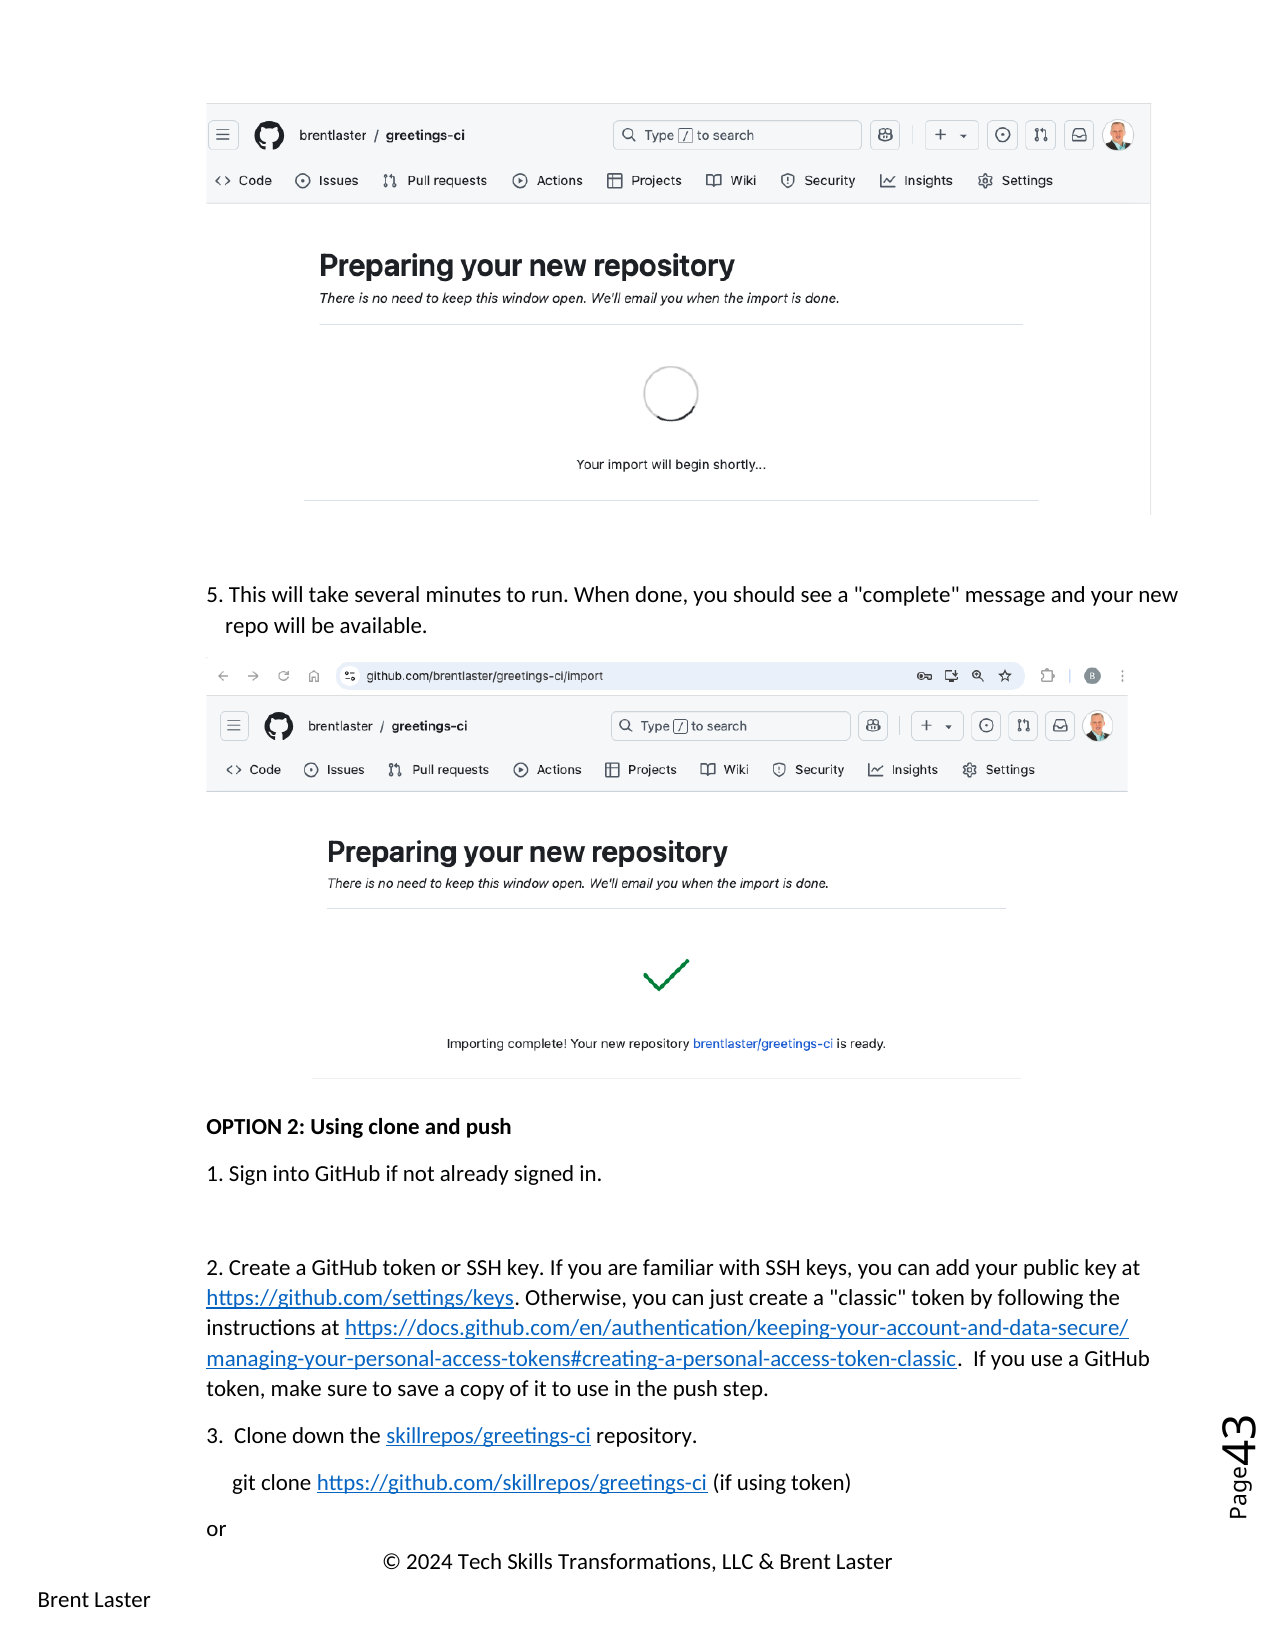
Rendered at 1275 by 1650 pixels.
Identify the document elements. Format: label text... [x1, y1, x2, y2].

text git clone https://github.com/skillrepos/greetings-ci (if using token) [206, 1468, 1200, 1496]
text 5. This will take several minutes to run. When done, you should see a "complete" message and your new repo will be available. [206, 581, 1200, 639]
text or [206, 1514, 1200, 1543]
text 3. Clone down the skillrepos/greetings-ci repository. [206, 1421, 1200, 1449]
picture [206, 657, 1128, 1094]
text OPTION 2: Using clone and push [75, 1112, 1200, 1141]
text 2. Create a GitHub token or SSH key. If you are familiar with SSH keys, you can add your public key at https://github.com/settings/keys. Otherwise, you can just create a "classic" token by following the instructions at https://docs.github.com/en/authentication/keeping-your-account-and-data-secure/managing-your-personal-access-tokens#creating-a-personal-access-token-classic. If you use a GitHub token, make sure to save a copy of it to use in the push step. [206, 1253, 1200, 1402]
picture [206, 103, 1152, 515]
text 1. Sign into GitHub if not already signed in. [75, 1159, 1200, 1187]
